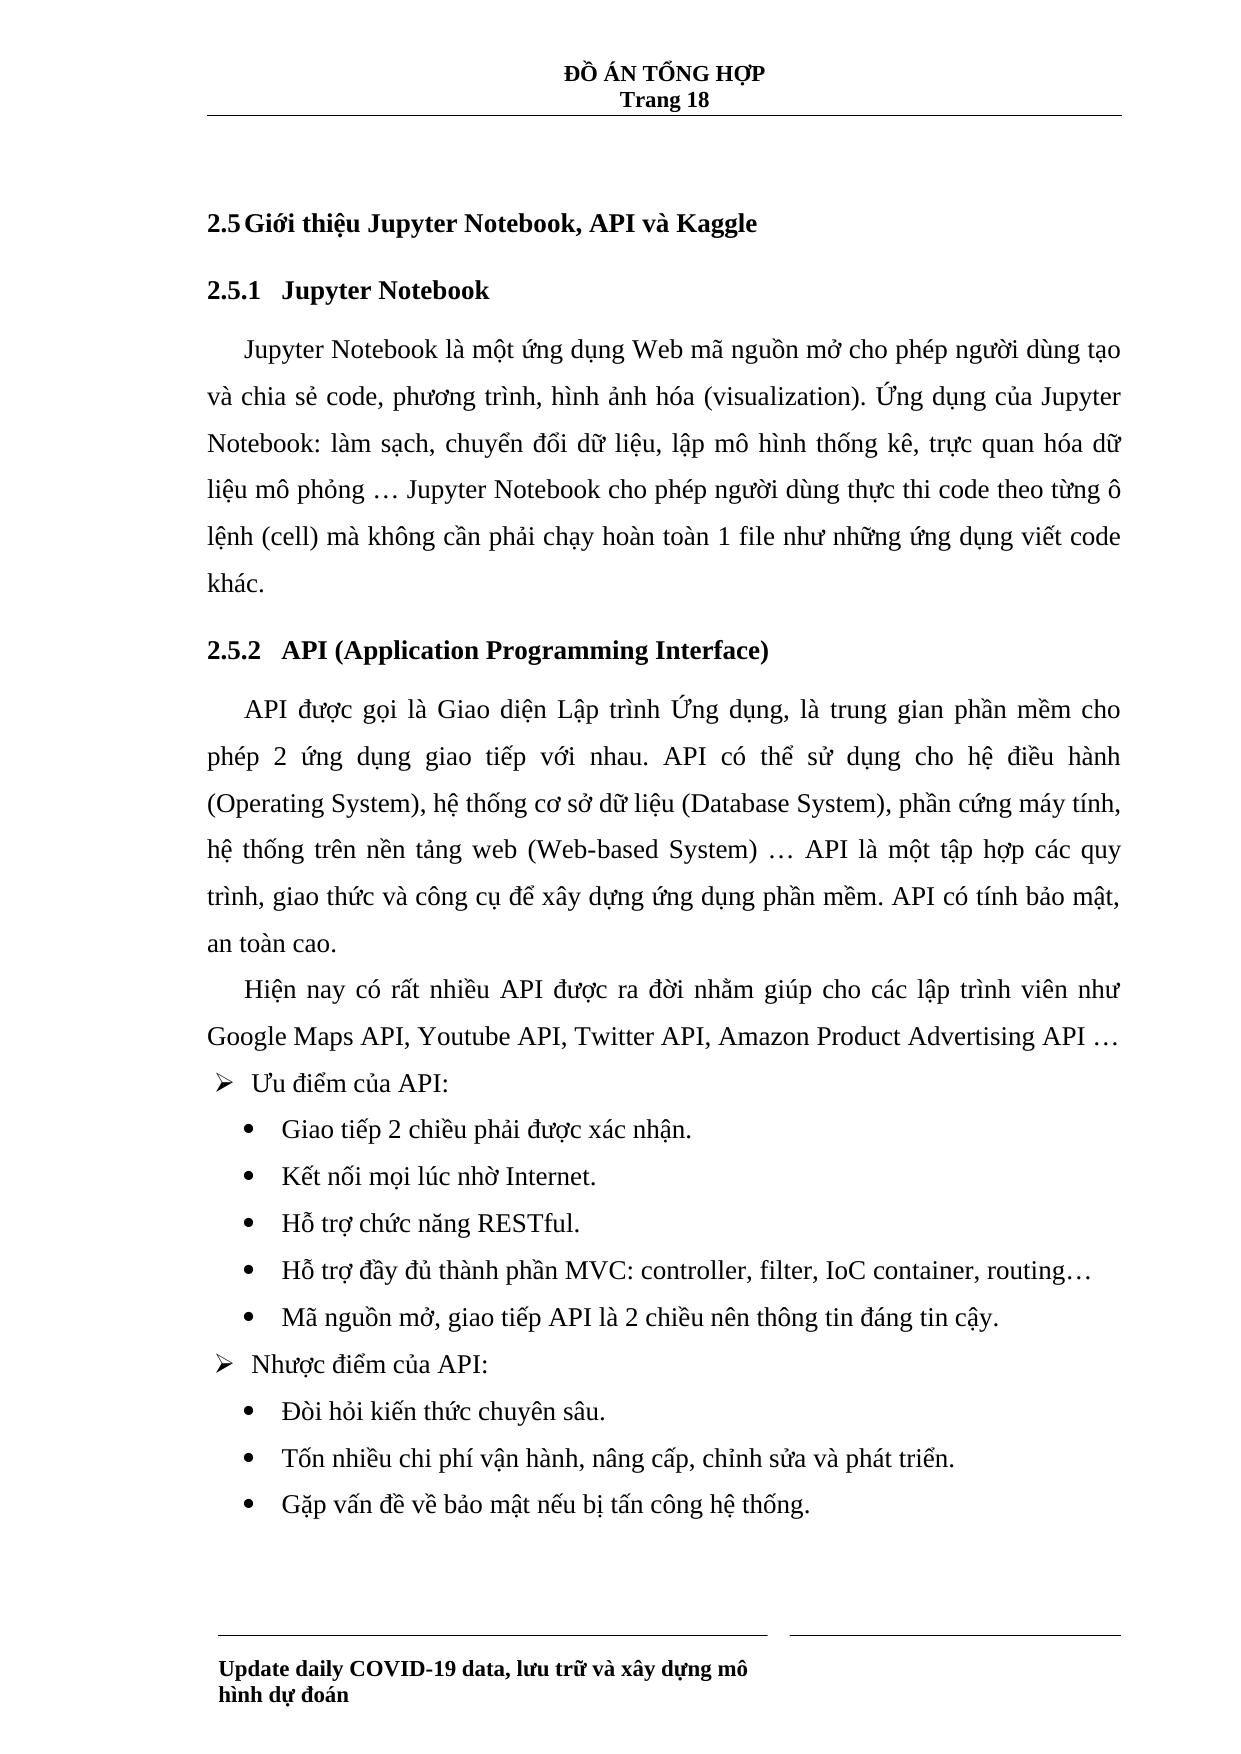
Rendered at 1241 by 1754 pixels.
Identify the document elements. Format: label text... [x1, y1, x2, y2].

subtitle Jupyter Notebook [207, 274, 1122, 305]
list Tốn nhiều chi phí vận hành, nâng cấp, chỉnh sửa và phát triển. [244, 1442, 1122, 1473]
subtitle Giới thiệu Jupyter Notebook, API và Kaggle [207, 207, 1122, 238]
list Hỗ trợ đầy đủ thành phần MVC: controller, filter, IoC container, routing… [244, 1254, 1122, 1286]
list Kết nối mọi lúc nhờ Internet. [244, 1161, 1122, 1192]
list Gặp vấn đề về bảo mật nếu bị tấn công hệ thống. [244, 1489, 1122, 1520]
subtitle API (Application Programming Interface) [207, 634, 1122, 665]
list Nhược điểm của API: [214, 1348, 1122, 1379]
list Mã nguồn mở, giao tiếp API là 2 chiều nên thông tin đáng tin cậy. [244, 1301, 1122, 1332]
text API được gọi là Giao diện Lập trình Ứng dụng, là trung gian phần mềm cho phép 2 ứng dụng giao tiếp với nhau. API có thể sử dụng cho hệ điều hành (Operating System), hệ thống cơ sở dữ liệu (Database System), phần cứng máy tính, hệ thống trên nền tảng web (Web-based System) … API là một tập hợp các quy trình, giao thức và công cụ để xây dựng ứng dụng phần mềm. API có tính bảo mật, an toàn cao. [207, 693, 1122, 958]
list Đòi hỏi kiến thức chuyên sâu. [244, 1395, 1122, 1426]
list Ưu điểm của API: [214, 1067, 1122, 1098]
list Giao tiếp 2 chiều phải được xác nhận. [244, 1114, 1122, 1145]
text Jupyter Notebook là một ứng dụng Web mã nguồn mở cho phép người dùng tạo và chia sẻ code, phương trình, hình ảnh hóa (visualization). Ứng dụng của Jupyter Notebook: làm sạch, chuyển đổi dữ liệu, lập mô hình thống kê, trực quan hóa dữ liệu mô phỏng … Jupyter Notebook cho phép người dùng thực thi code theo từng ô lệnh (cell) mà không cần phải chạy hoàn toàn 1 file như những ứng dụng viết code khác. [207, 333, 1122, 598]
list Hỗ trợ chức năng RESTful. [244, 1207, 1122, 1239]
text Hiện nay có rất nhiều API được ra đời nhằm giúp cho các lập trình viên như Google Maps API, Youtube API, Twitter API, Amazon Product Advertising API … [207, 973, 1122, 1051]
